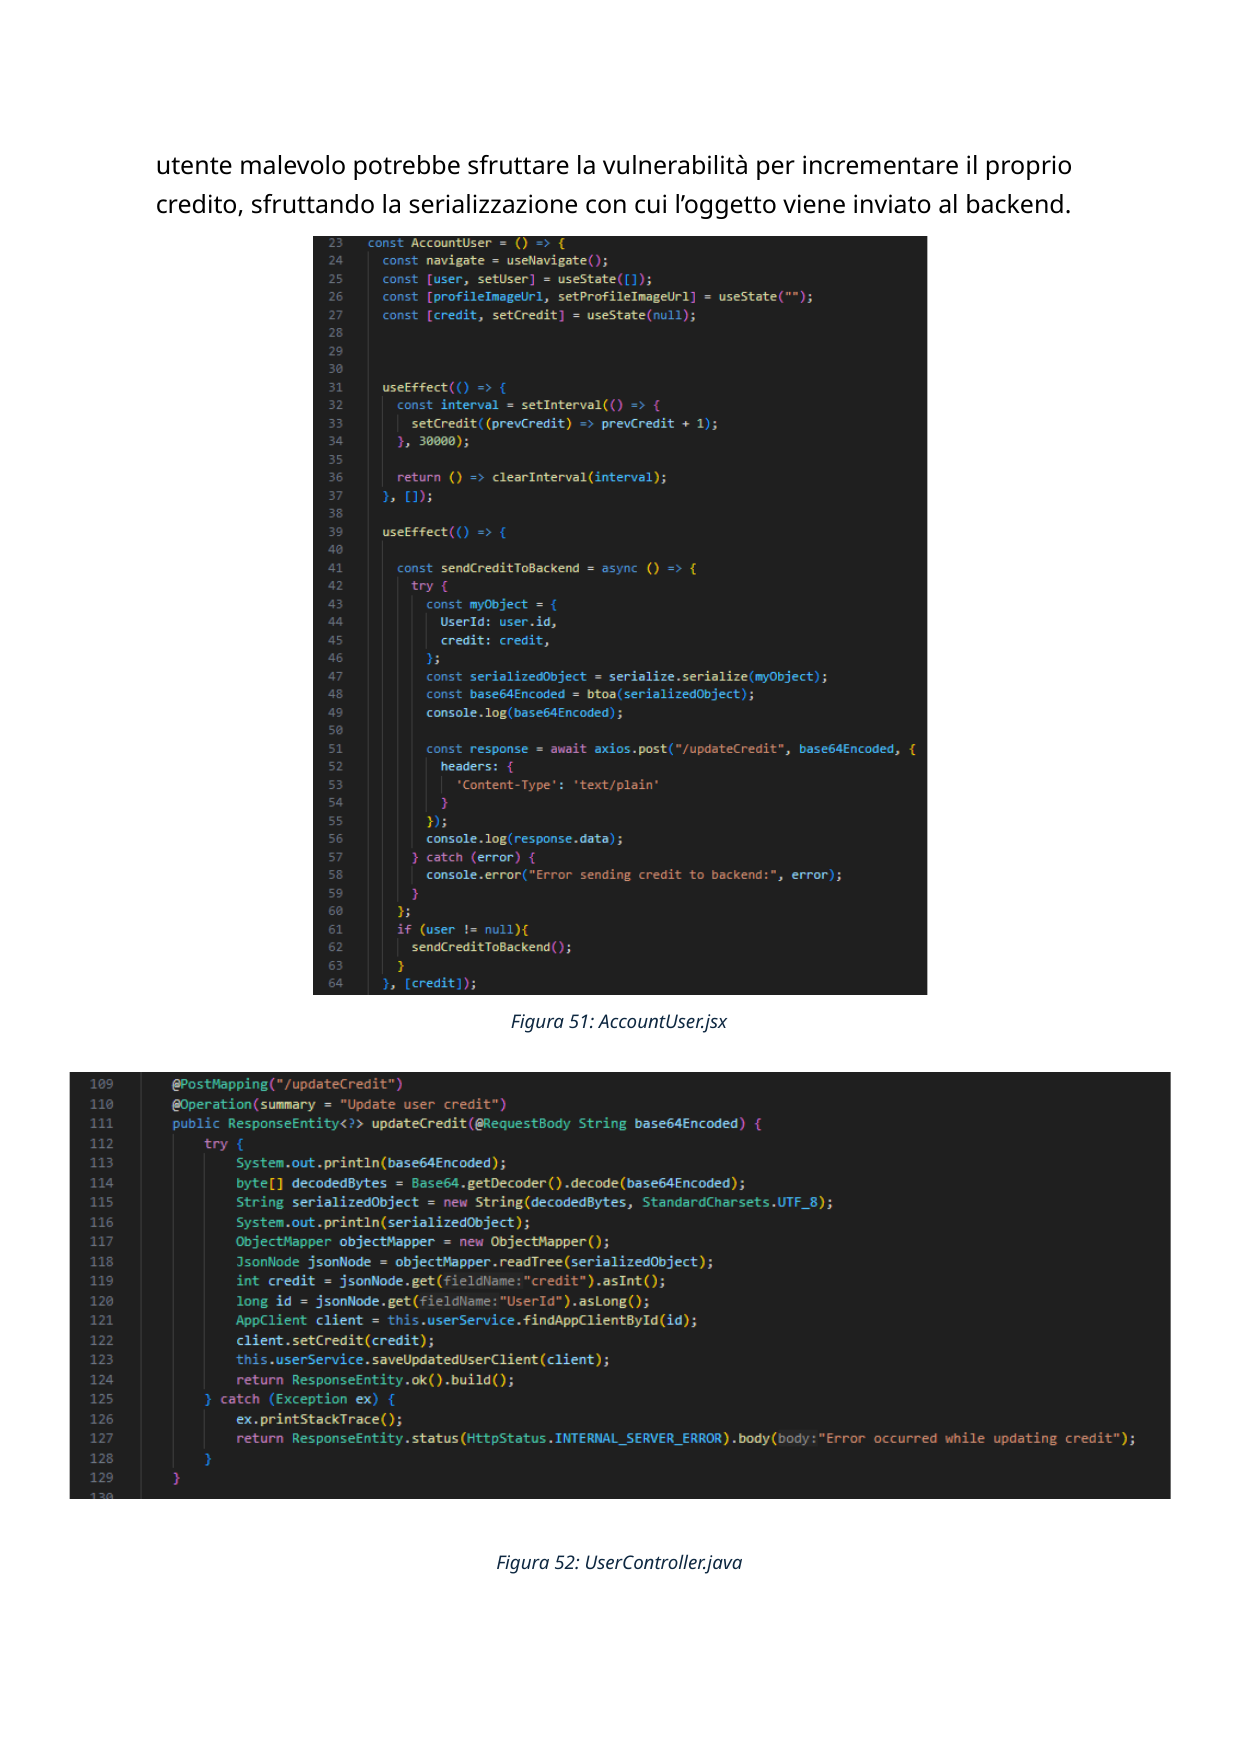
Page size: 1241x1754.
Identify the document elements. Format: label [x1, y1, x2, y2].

picture [313, 236, 928, 995]
picture [69, 1072, 1171, 1499]
list [156, 148, 1122, 221]
